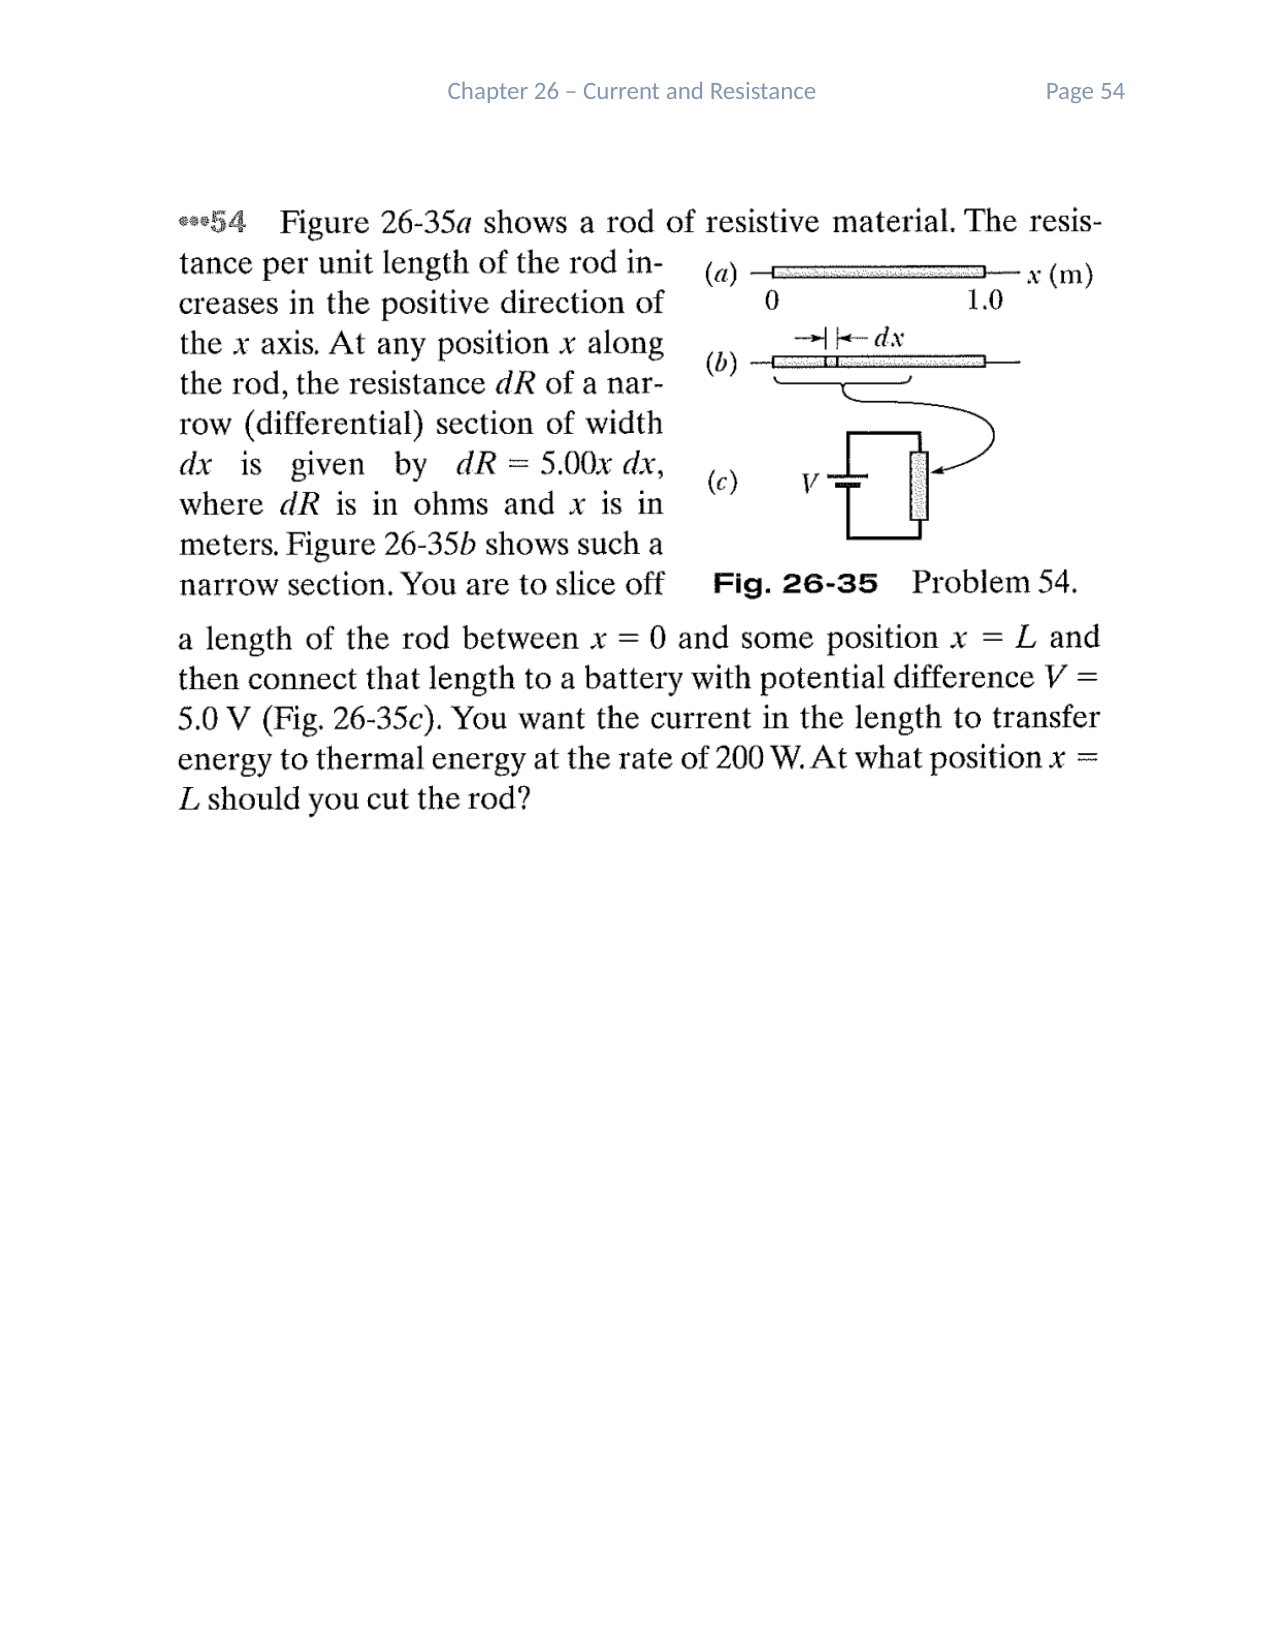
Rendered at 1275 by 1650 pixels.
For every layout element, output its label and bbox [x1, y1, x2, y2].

picture [150, 196, 1125, 613]
picture [150, 614, 1125, 821]
